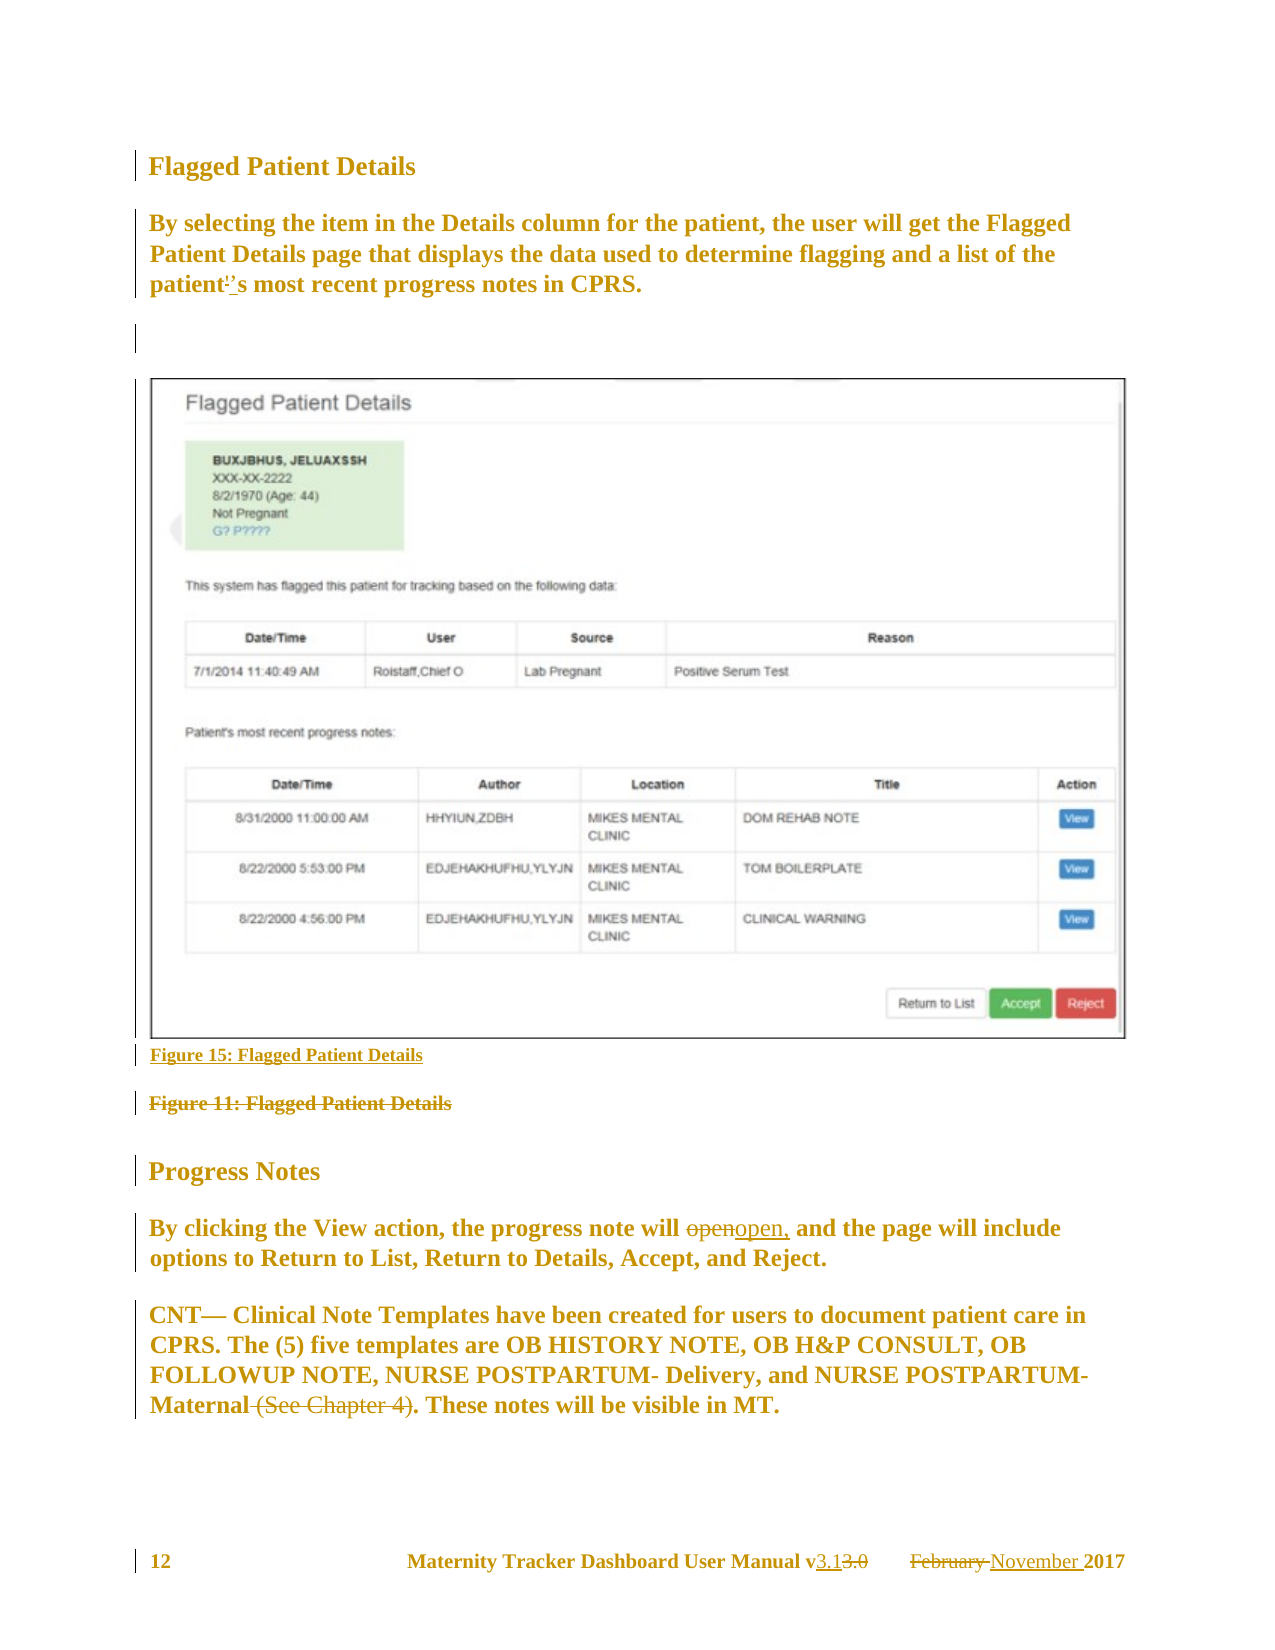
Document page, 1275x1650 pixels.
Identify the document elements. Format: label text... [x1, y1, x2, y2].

subtitle Progress Notes [148, 1155, 1125, 1186]
subtitle Flagged Patient Details [148, 150, 1125, 181]
text By selecting the item in the Details column for the patient, the user will get the Flagged Patient Details page that displays the data used to determine flagging and a list of the patients most recent progress notes in CPRS. [148, 208, 1125, 297]
text By clicking the View action, the progress note will and the page will include options to Return to List, Return to Details, Accept, and Reject. [148, 1213, 1125, 1272]
picture [148, 378, 1127, 1039]
text CNT— Clinical Note Templates have been created for users to document patient care in CPRS. The (5) five templates are OB HISTORY NOTE, OB H&P CONSULT, OB FOLLOWUP NOTE, NURSE POSTPARTUM- Delivery, and NURSE POSTPARTUM- Maternal. These notes will be visible in MT. [148, 1300, 1125, 1419]
